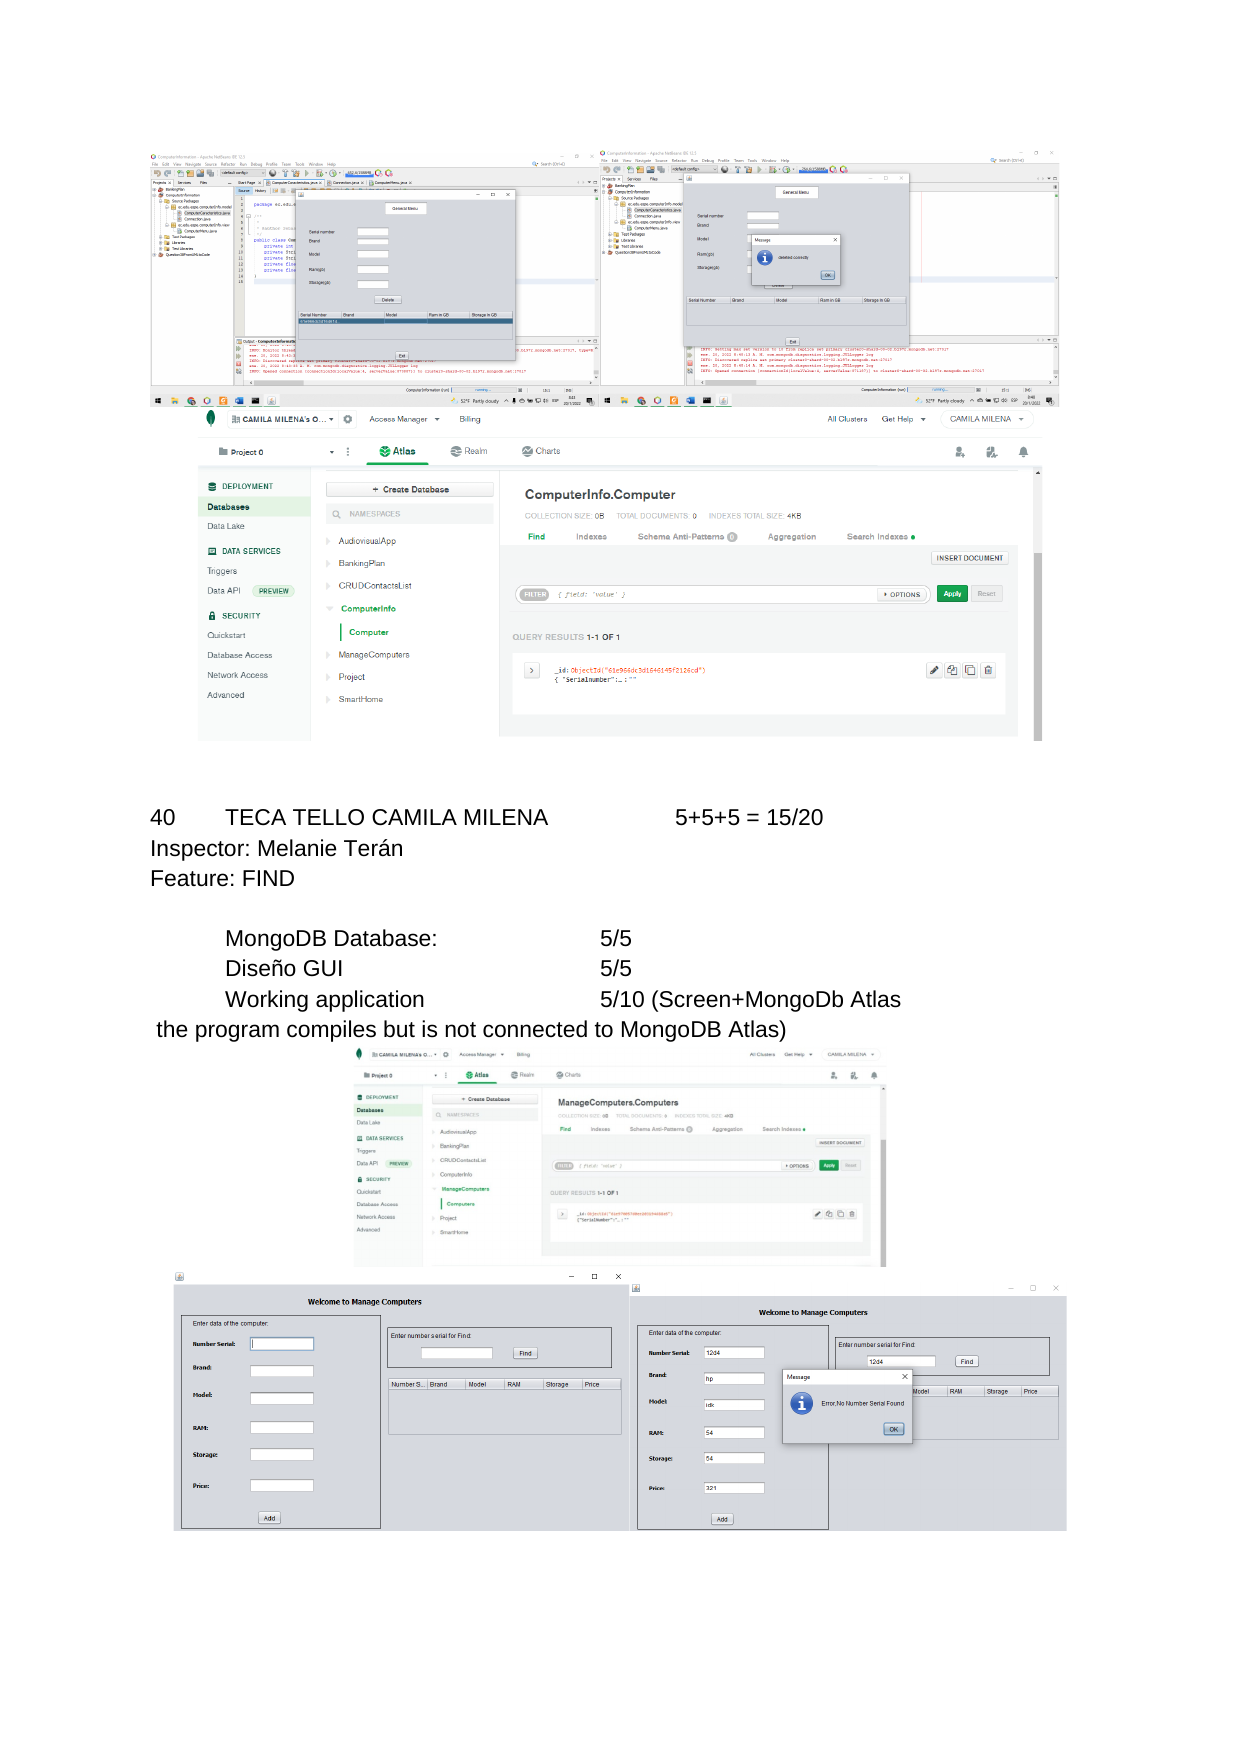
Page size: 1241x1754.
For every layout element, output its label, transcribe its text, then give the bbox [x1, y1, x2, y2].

text MongoDB Database: 5/5 [150, 925, 1090, 951]
picture [173, 1271, 1067, 1531]
text the program compiles but is not connected to MongoDB Atlas) [150, 1016, 1090, 1042]
picture [197, 410, 1043, 741]
picture [353, 1046, 887, 1267]
text Working application 5/10 (Screen+MongoDb Atlas [150, 986, 1090, 1012]
text 40 TECA TELLO CAMILA MILENA 5+5+5 = 15/20 [150, 804, 1090, 831]
text Feature: FIND [150, 865, 1090, 891]
text Inspector: Melanie Terán [150, 834, 1090, 861]
picture [150, 150, 1060, 407]
text Diseño GUI 5/5 [150, 955, 1090, 982]
